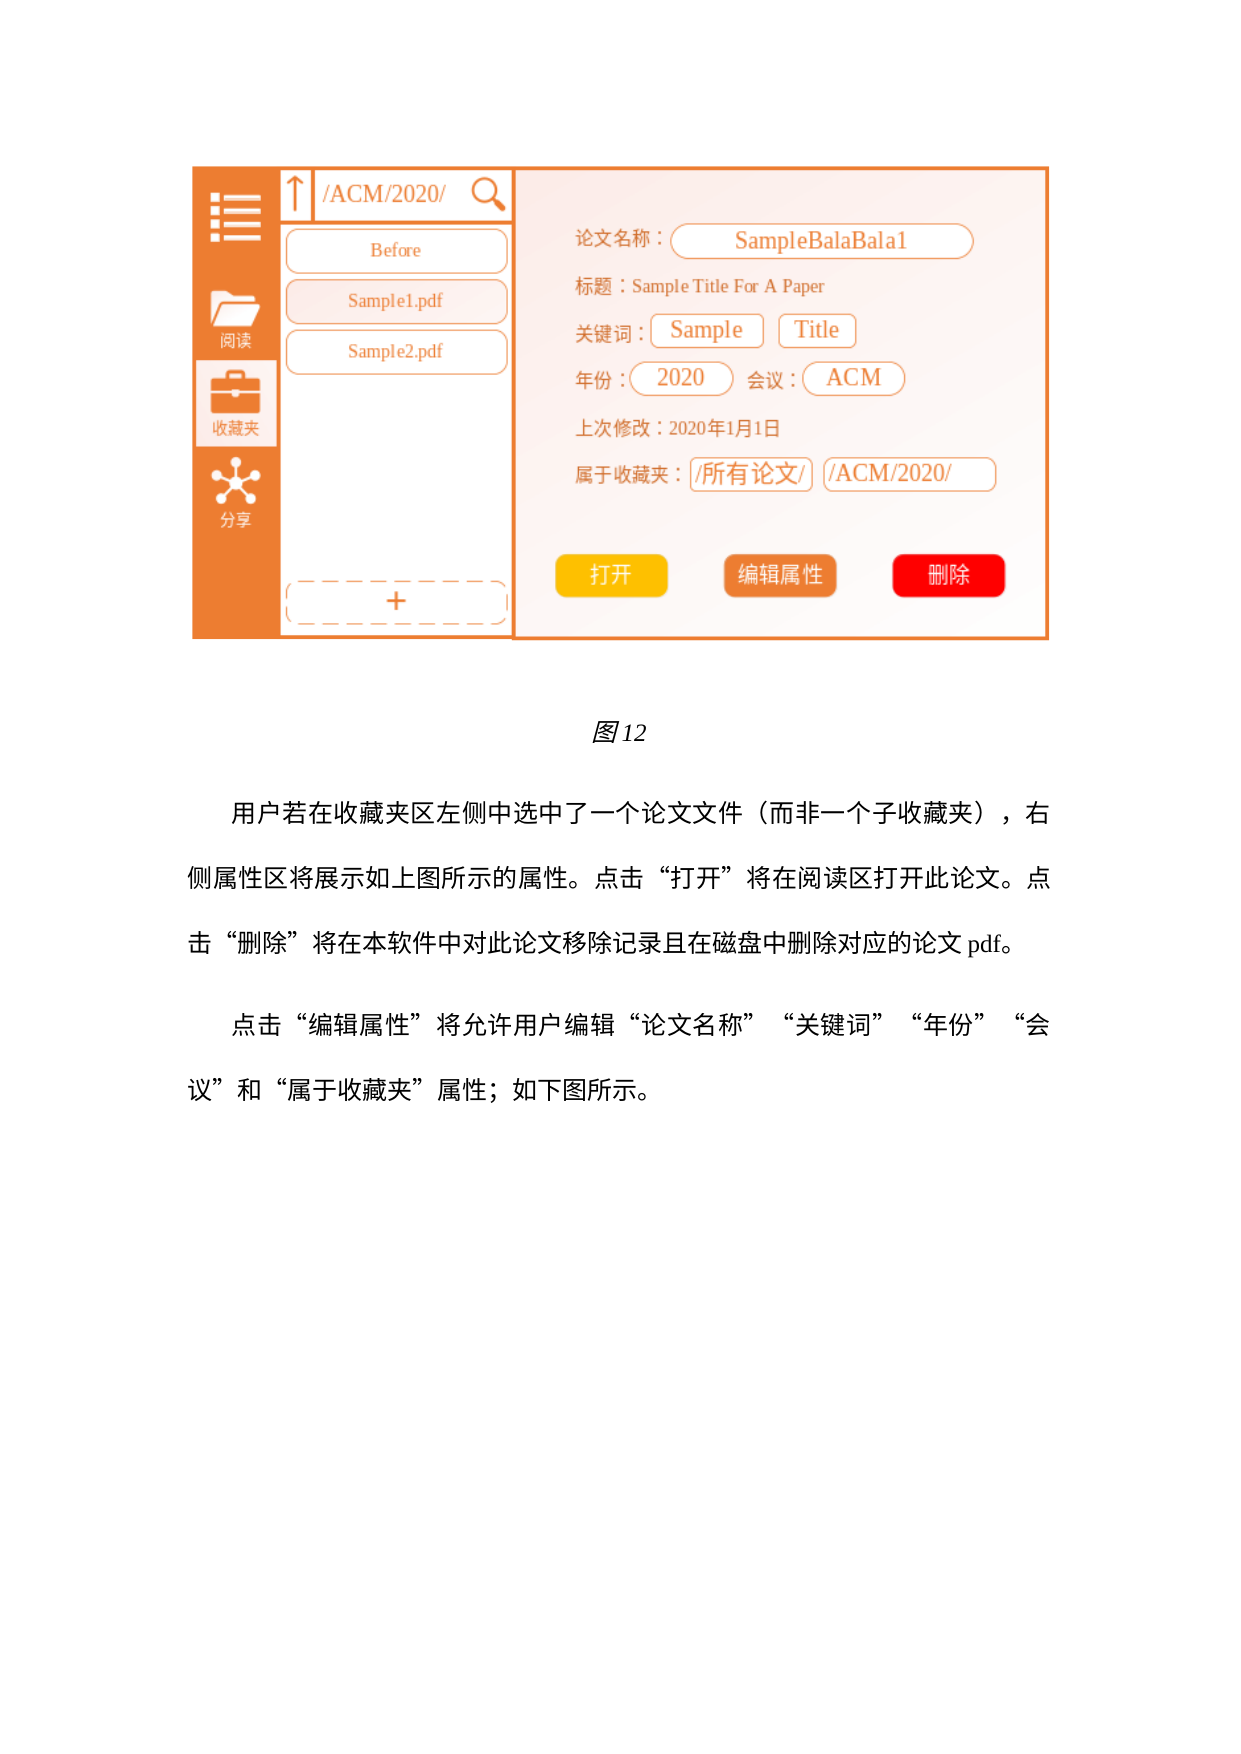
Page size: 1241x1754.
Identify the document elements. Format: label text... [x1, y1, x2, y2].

text 用户若在收藏夹区左侧中选中了一个论文文件（而非一个子收藏夹），右侧属性区将展示如上图所示的属性。点击“打开”将在阅读区打开此论文。点击“删除”将在本软件中对此论文移除记录且在磁盘中删除对应的论文pdf。 [187, 779, 1053, 974]
text 点击“编辑属性”将允许用户编辑“论文名称”“关键词”“年份”“会议”和“属于收藏夹”属性；如下图所示。 [187, 991, 1053, 1121]
text 图12 [187, 698, 1053, 763]
